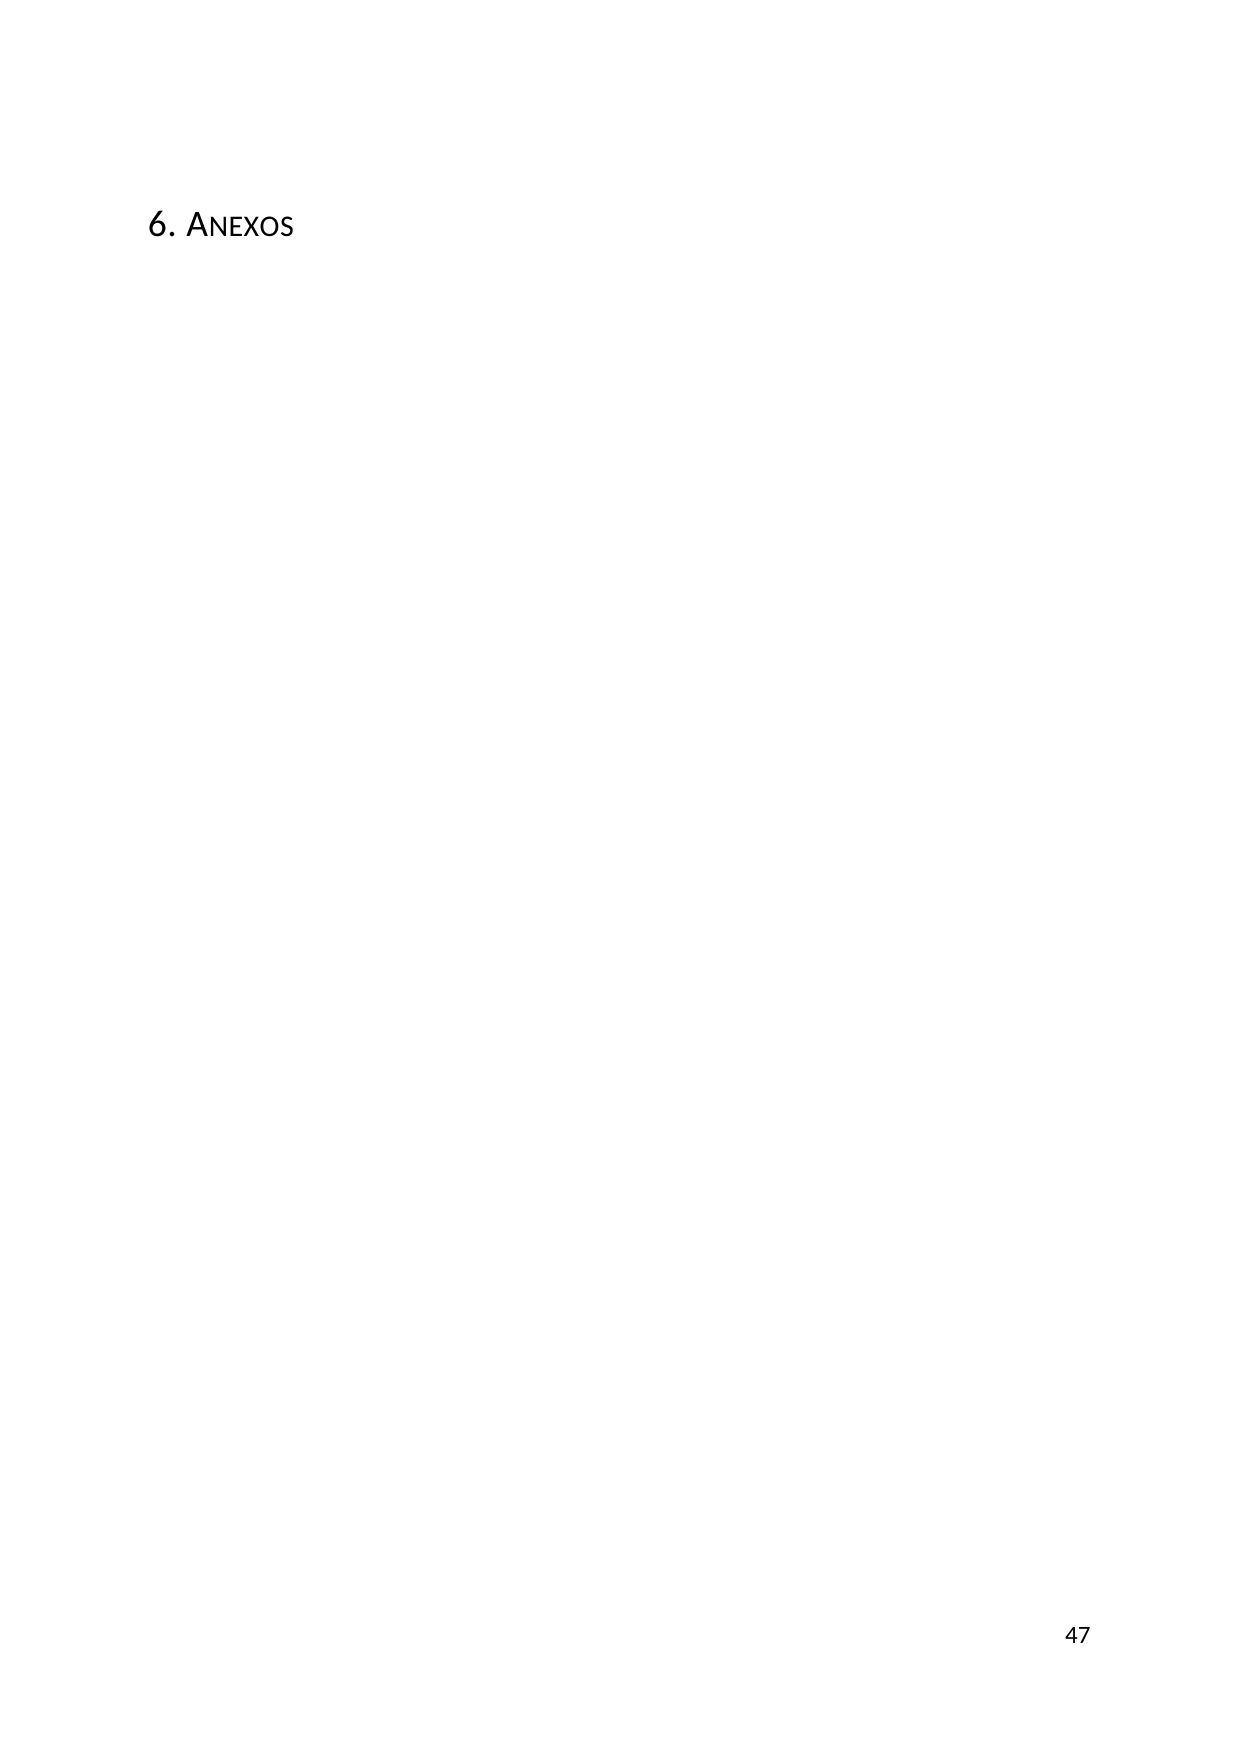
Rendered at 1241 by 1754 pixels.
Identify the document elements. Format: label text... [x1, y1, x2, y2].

subtitle 6. Anexos [148, 200, 1090, 246]
